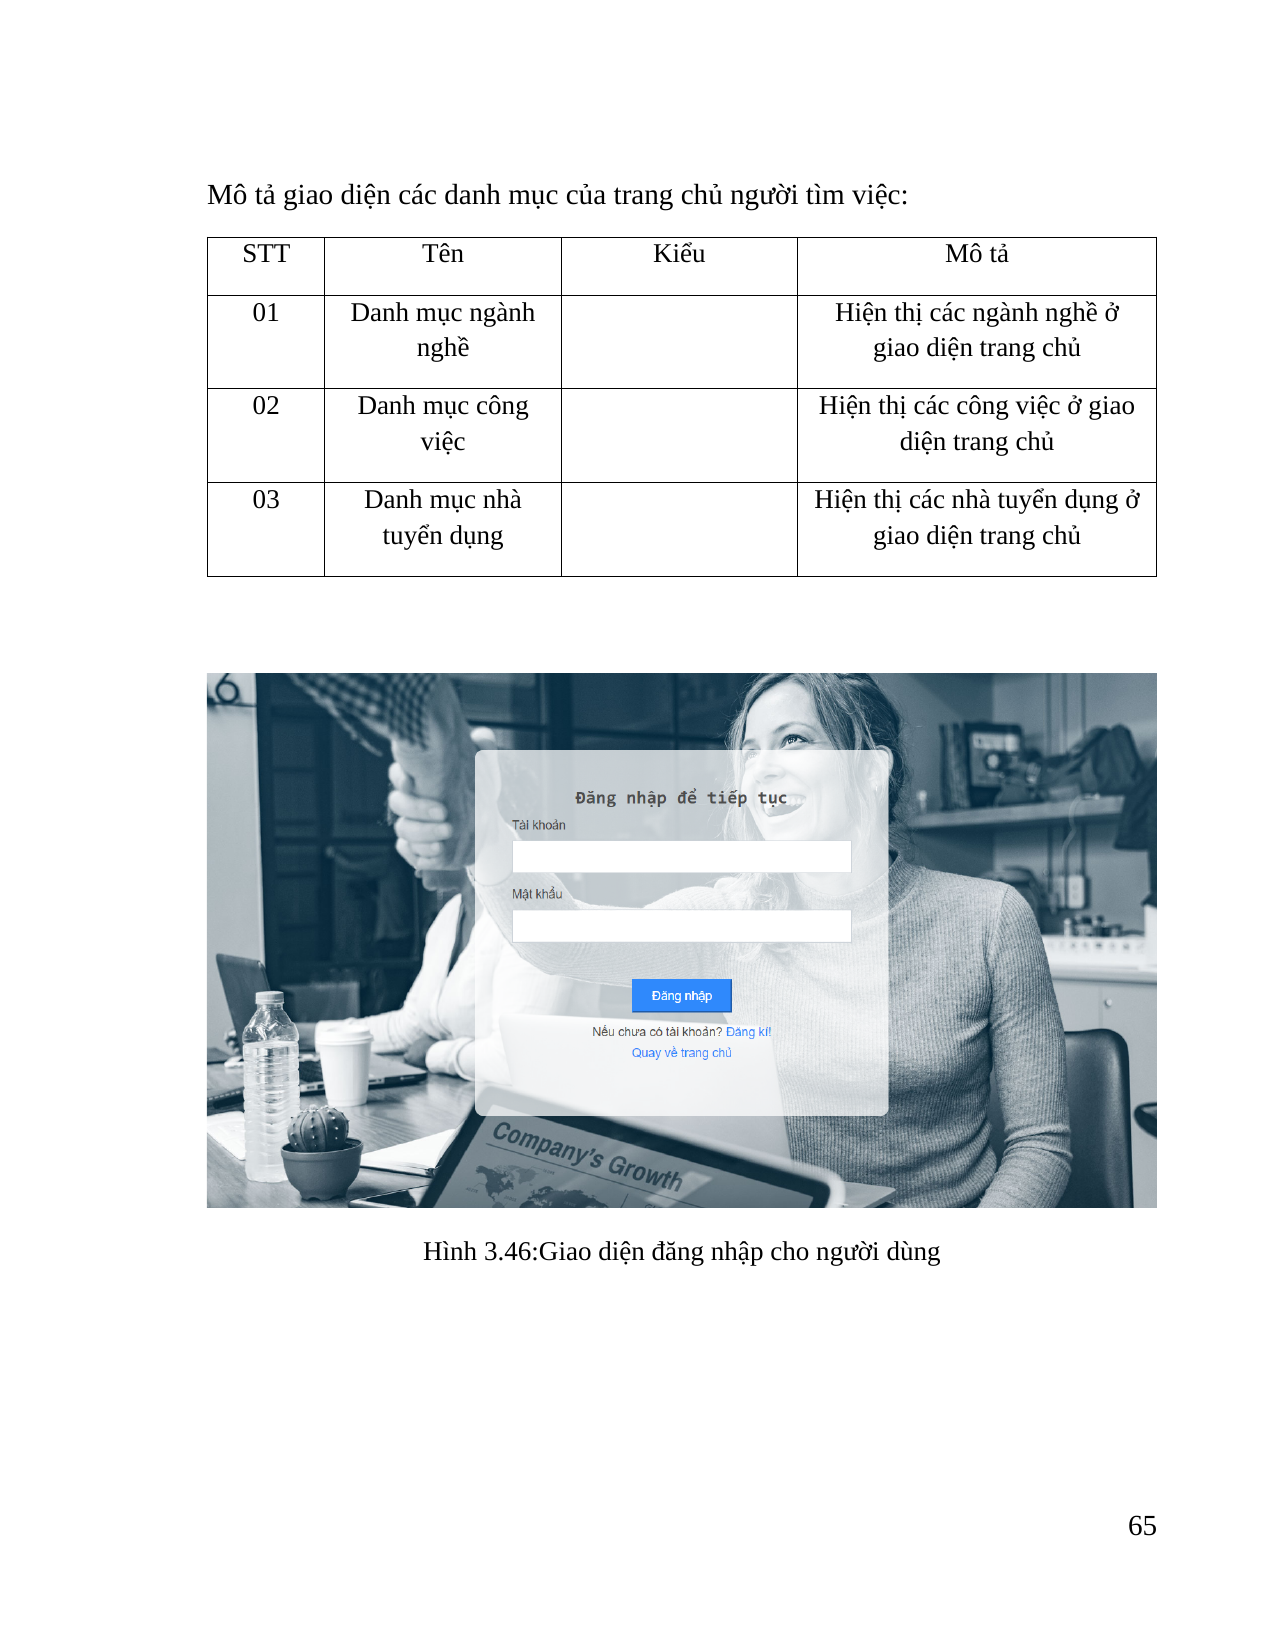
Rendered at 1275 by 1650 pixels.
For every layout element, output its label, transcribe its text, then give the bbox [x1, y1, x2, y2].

table_header Kiểu [562, 238, 797, 294]
table_cell 02 [208, 389, 324, 482]
table_cell 01 [208, 296, 324, 388]
table_header Tên [325, 238, 561, 294]
table_cell Hiện thị các công việc ở giao diện trang chủ [798, 389, 1156, 482]
picture [206, 673, 1157, 1208]
table_cell [562, 389, 797, 482]
table_cell [562, 296, 797, 388]
table_cell Danh mục ngành nghề [325, 296, 561, 388]
table_cell Danh mục công việc [325, 389, 561, 482]
table_cell Hiện thị các ngành nghề ở giao diện trang chủ [798, 296, 1156, 388]
table_cell Hiện thị các nhà tuyển dụng ở giao diện trang chủ [798, 483, 1156, 576]
table_header Mô tả [798, 238, 1156, 294]
table_cell 03 [208, 483, 324, 576]
text Mô tả giao diện các danh mục của trang chủ người tìm việc: [207, 177, 1157, 211]
table_cell Danh mục nhà tuyển dụng [325, 483, 561, 576]
table_header STT [208, 238, 324, 294]
table_cell [562, 483, 797, 576]
